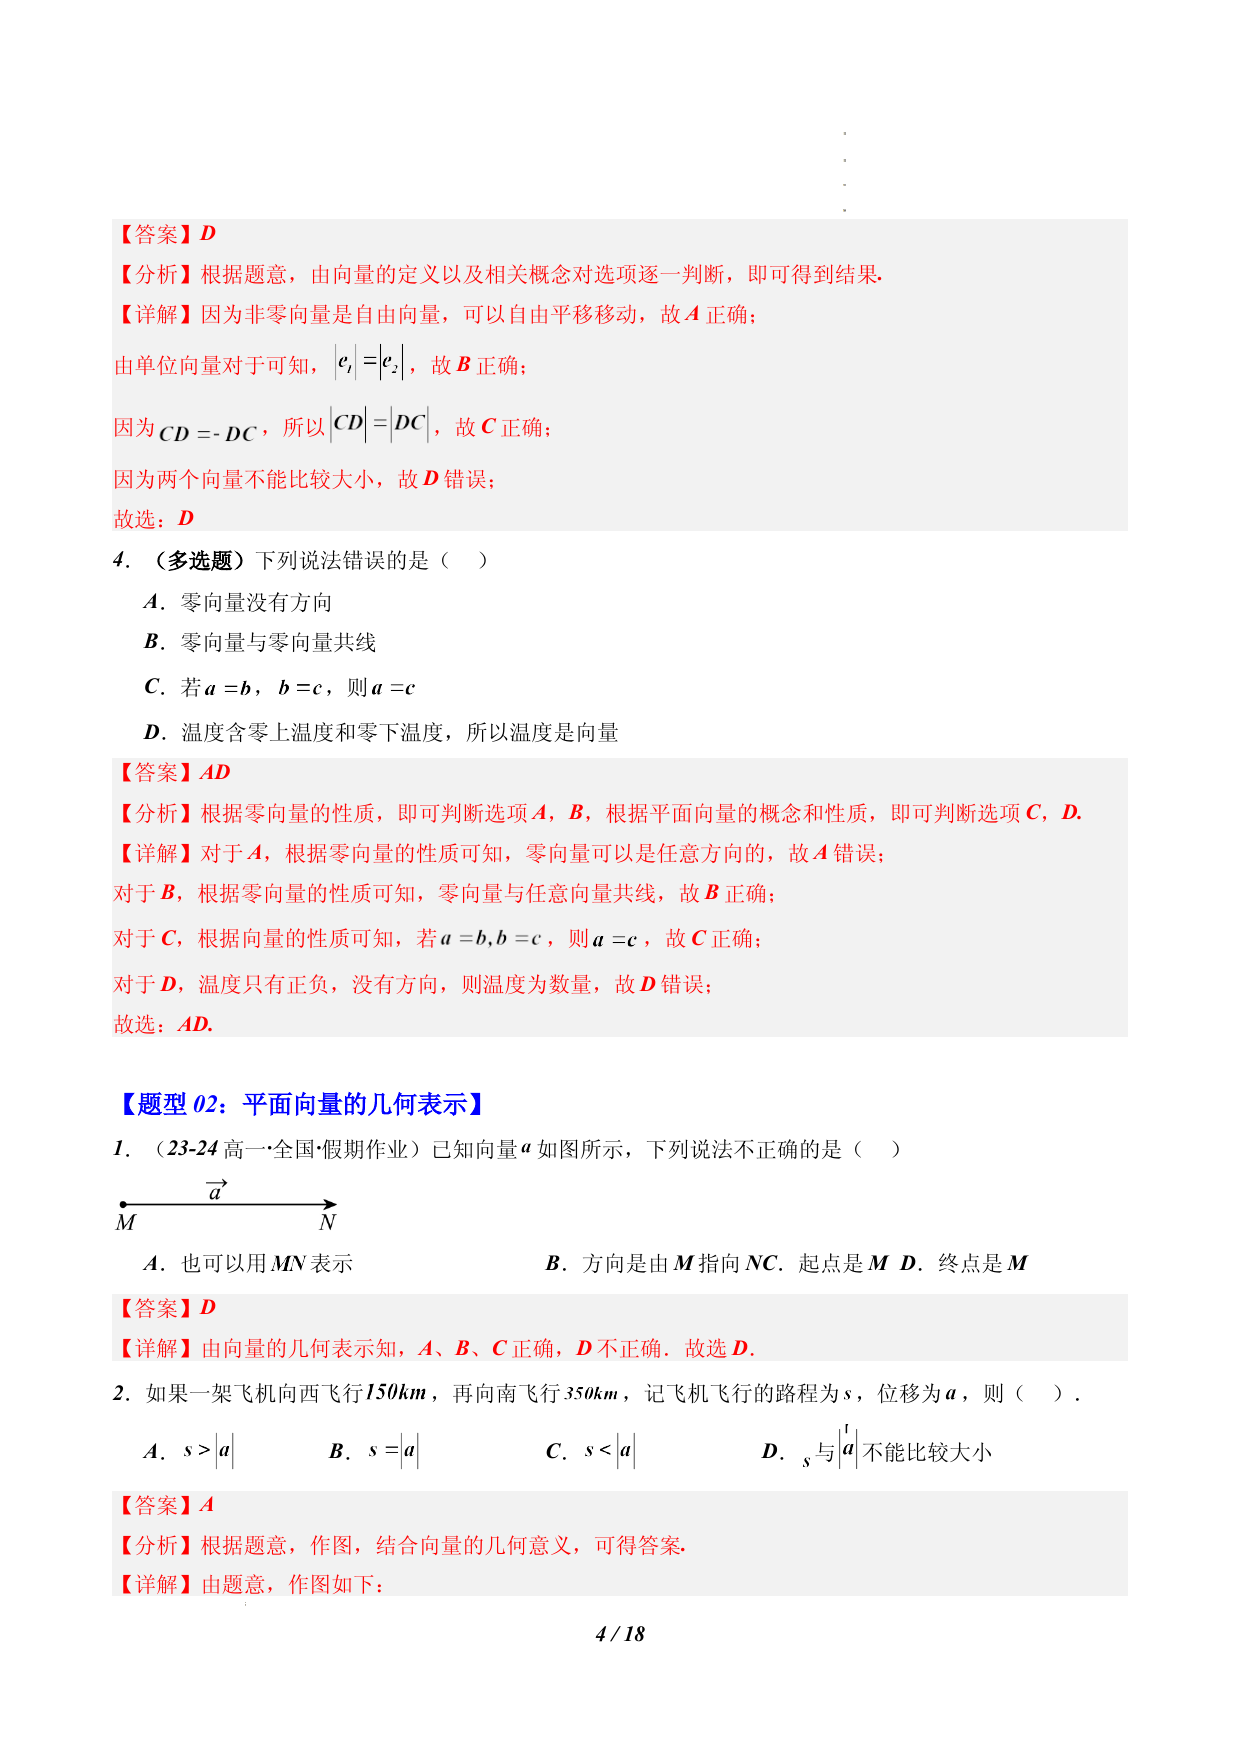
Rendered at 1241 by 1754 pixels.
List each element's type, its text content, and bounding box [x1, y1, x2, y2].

text 因为两个向量不能比较大小，故D错误； [112, 464, 1128, 491]
text 【详解】由题意，作图如下： [112, 1571, 1128, 1596]
text 【答案】AD [112, 758, 1128, 785]
text 【题型02：平面向量的几何表示】 [112, 1088, 1128, 1118]
text 【详解】对于A，根据零向量的性质可知，零向量可以是任意方向的，故A错误； [112, 838, 1128, 865]
text 故选：AD. [112, 1010, 1128, 1037]
text 【分析】根据零向量的性质，即可判断选项A，B，根据平面向量的概念和性质，即可判断选项C，D. [112, 798, 1128, 825]
text B．零向量与零向量共线 [143, 628, 1128, 654]
text 对于C，根据向量的性质可知，若，则，故C正确； [112, 918, 1128, 956]
text 【答案】A [112, 1491, 1128, 1517]
text C．若，，则 [143, 668, 1128, 704]
text 【详解】由向量的几何表示知，A、B、C正确，D不正确．故选D． [112, 1334, 1128, 1361]
text 1．（23-24高一·全国·假期作业）已知向量如图所示，下列说法不正确的是（ ） [112, 1133, 1128, 1163]
text 由单位向量对于可知，，故B正确； [112, 340, 1128, 388]
text 4．（多选题）下列说法错误的是（ ） [112, 544, 1128, 573]
text 2．如果一架飞机向西飞行，再向南飞行，记飞机飞行的路程为，位移为，则（ ）． [112, 1374, 1128, 1410]
text 【分析】根据题意，由向量的定义以及相关概念对选项逐一判断，即可得到结果. [112, 259, 1128, 286]
text 对于B，根据零向量的性质可知，零向量与任意向量共线，故B正确； [112, 878, 1128, 905]
text 【答案】D [112, 219, 1128, 246]
text D．温度含零上温度和零下温度，所以温度是向量 [143, 718, 1128, 745]
text 【答案】D [112, 1294, 1128, 1320]
text 【详解】因为非零向量是自由向量，可以自由平移移动，故A正确； [112, 299, 1128, 326]
text 因为，所以，故C正确； [112, 401, 1128, 451]
text 故选：D [112, 504, 1128, 531]
text A．也可以用表示 B．方向是由M指向N C．起点是M D．终点是M [143, 1244, 1128, 1280]
text A．零向量没有方向 [143, 588, 1128, 614]
text A． B． C． D．与不能比较大小 [143, 1425, 1128, 1477]
text 【分析】根据题意，作图，结合向量的几何意义，可得答案. [112, 1531, 1128, 1557]
picture [112, 1177, 339, 1232]
text 对于D，温度只有正负，没有方向，则温度为数量，故D错误； [112, 970, 1128, 997]
